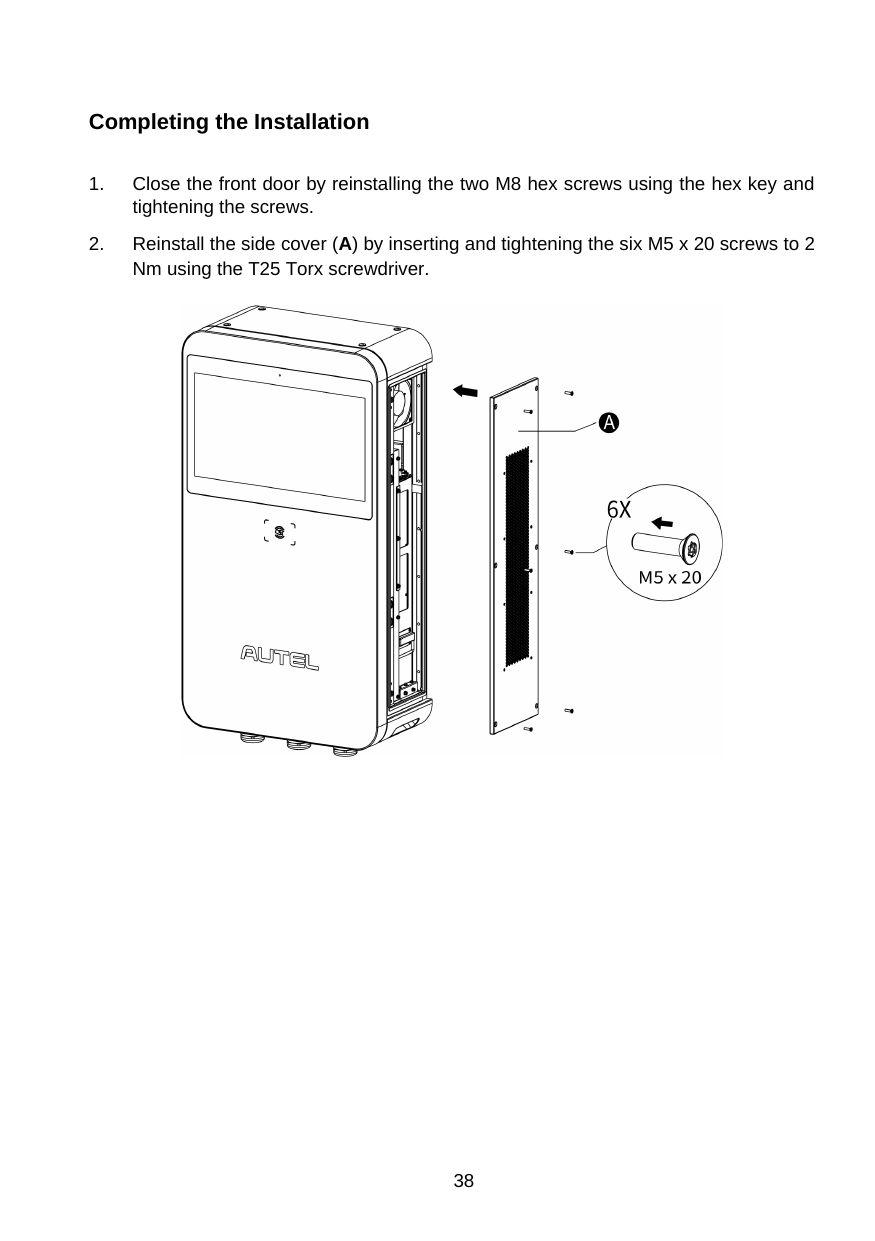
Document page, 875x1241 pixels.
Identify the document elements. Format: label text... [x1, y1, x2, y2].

list Reinstall the side cover (A) by inserting and tightening the six M5 x 20 screws to 2 Nm using the T25 Torx screwdriver. [89, 230, 815, 280]
list Close the front door by reinstalling the two M8 hex screws using the hex key and tightening the screws. [89, 172, 815, 218]
picture [181, 305, 723, 757]
text Completing the Installation [89, 109, 815, 134]
